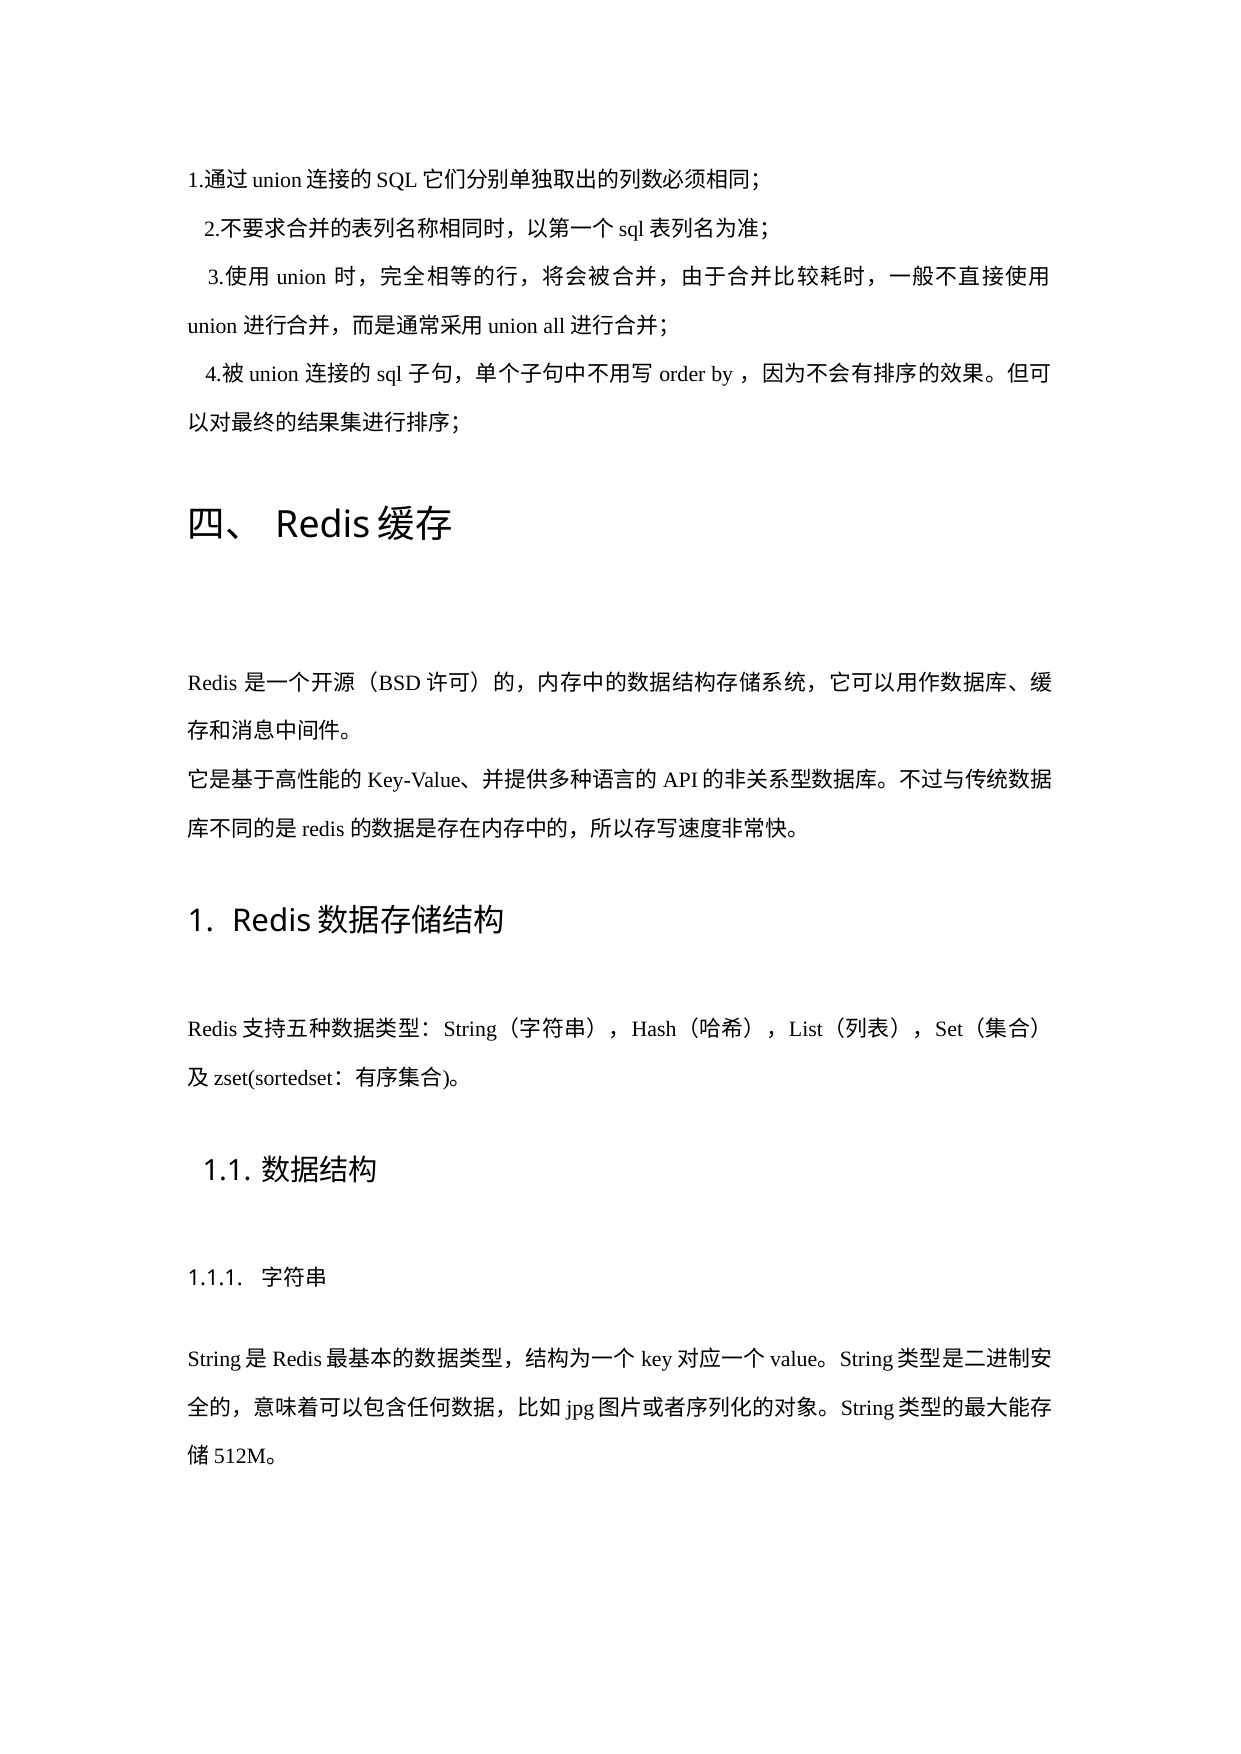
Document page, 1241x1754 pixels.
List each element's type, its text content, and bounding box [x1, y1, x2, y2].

text 2.不要求合并的表列名称相同时，以第一个sql 表列名为准； [187, 210, 1053, 243]
text Redis 是一个开源（BSD许可）的，内存中的数据结构存储系统，它可以用作数据库、缓存和消息中间件。 [187, 664, 1053, 746]
text String是Redis最基本的数据类型，结构为一个key对应一个value。String类型是二进制安全的，意味着可以包含任何数据，比如jpg图片或者序列化的对象。String类型的最大能存储512M。 [187, 1341, 1053, 1471]
text 1.通过union连接的SQL它们分别单独取出的列数必须相同； [187, 162, 1053, 194]
subtitle 数据结构 [202, 1135, 1053, 1200]
text 3.使用union 时，完全相等的行，将会被合并，由于合并比较耗时，一般不直接使用 union 进行合并，而是通常采用union all 进行合并； [187, 259, 1053, 340]
subtitle 字符串 [187, 1260, 1053, 1293]
subtitle Redis缓存 [187, 488, 1053, 553]
text 4.被union 连接的sql 子句，单个子句中不用写order by ，因为不会有排序的效果。但可以对最终的结果集进行排序； [187, 356, 1053, 437]
text 它是基于高性能的Key-Value、并提供多种语言的 API的非关系型数据库。不过与传统数据库不同的是 redis 的数据是存在内存中的，所以存写速度非常快。 [187, 761, 1053, 843]
subtitle Redis数据存储结构 [187, 886, 1053, 951]
text Redis支持五种数据类型：String（字符串），Hash（哈希），List（列表），Set（集合）及zset(sortedset：有序集合)。 [187, 1011, 1053, 1092]
